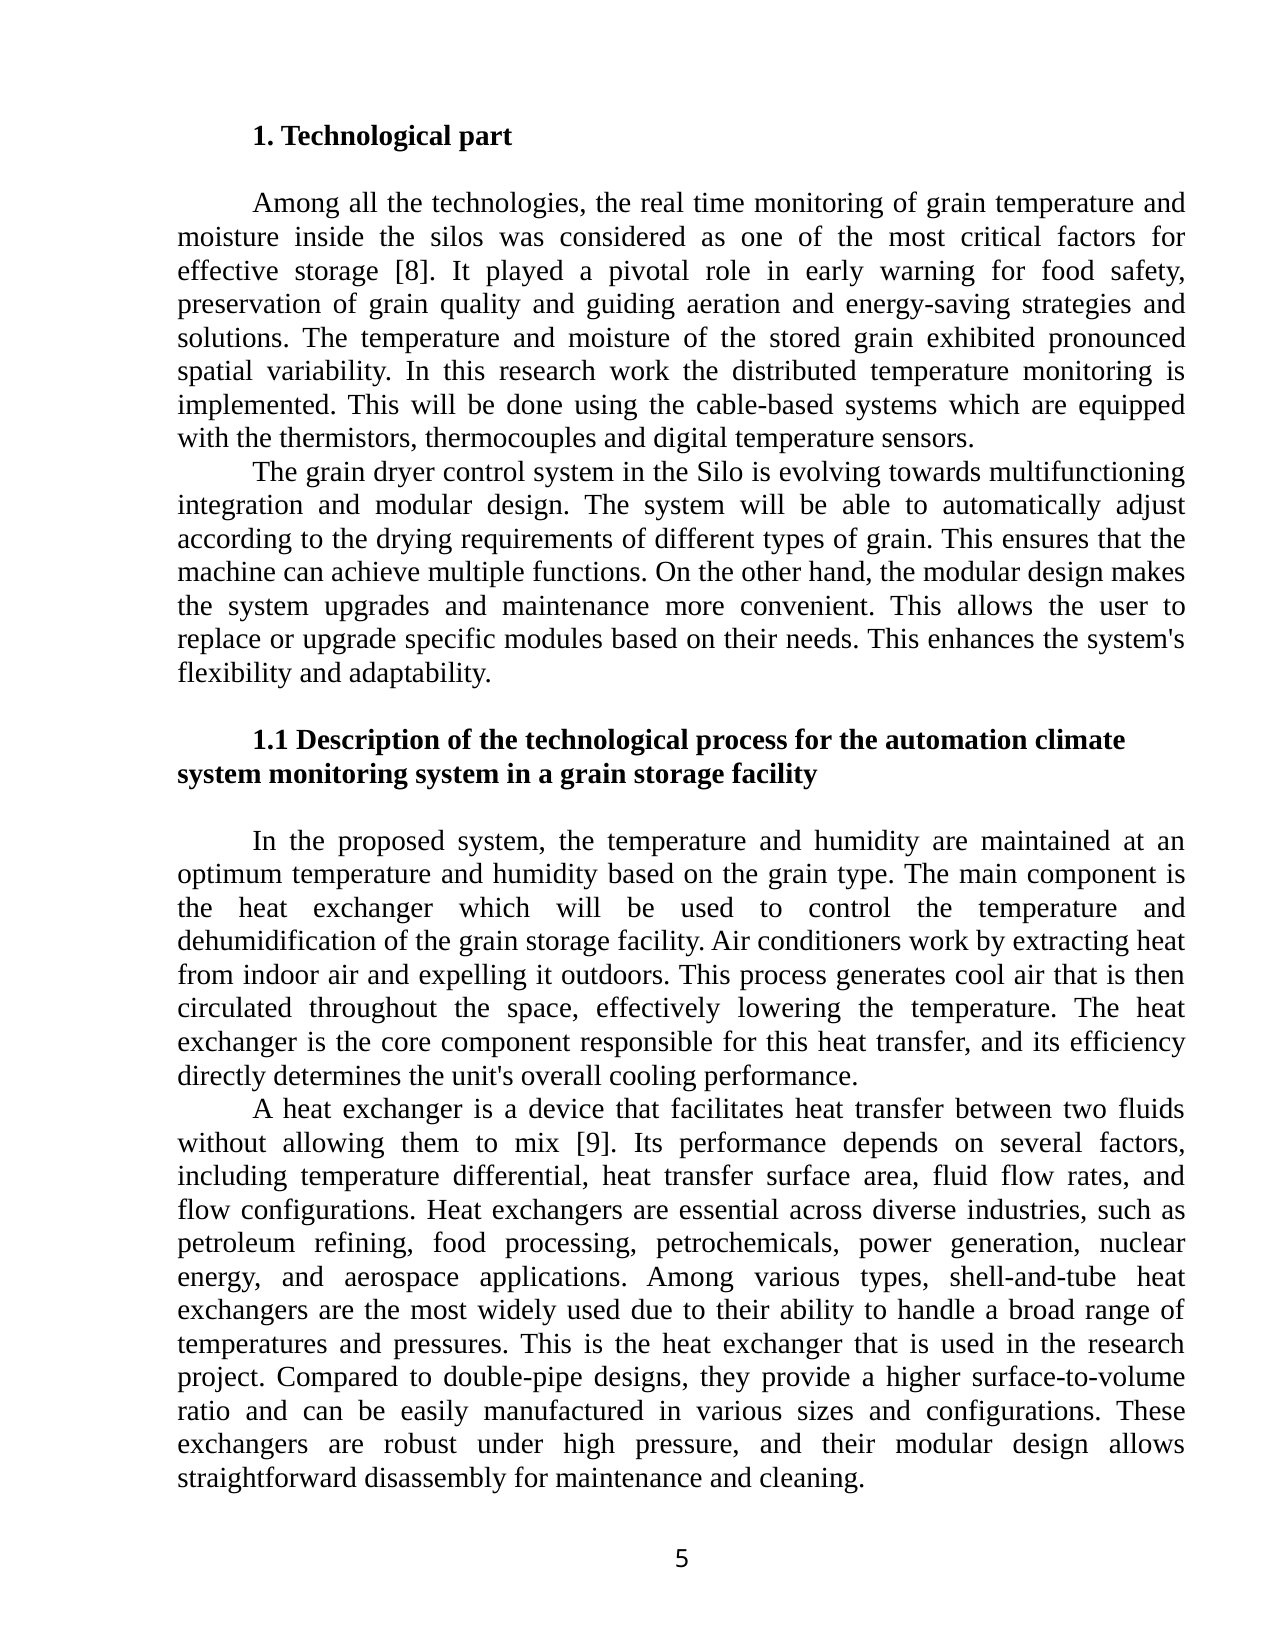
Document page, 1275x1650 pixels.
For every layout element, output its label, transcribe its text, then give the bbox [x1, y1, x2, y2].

subtitle 1.1 Description of the technological process for the automation climate system monitoring system in a grain storage facility [177, 722, 1186, 789]
text Among all the technologies, the real time monitoring of grain temperature and moisture inside the silos was considered as one of the most critical factors for effective storage [8]. It played a pivotal role in early warning for food safety, preservation of grain quality and guiding aeration and energy-saving strategies and solutions. The temperature and moisture of the stored grain exhibited pronounced spatial variability. In this research work the distributed temperature monitoring is implemented. This will be done using the cable-based systems which are equipped with the thermistors, thermocouples and digital temperature sensors. [177, 186, 1186, 454]
subtitle 1. Technological part [177, 118, 1186, 152]
text The grain dryer control system in the Silo is evolving towards multifunctioning integration and modular design. The system will be able to automatically adjust according to the drying requirements of different types of grain. This ensures that the machine can achieve multiple functions. On the other hand, the modular design makes the system upgrades and maintenance more convenient. This allows the user to replace or upgrade specific modules based on their needs. This enhances the system's flexibility and adaptability. [177, 454, 1186, 689]
text In the proposed system, the temperature and humidity are maintained at an optimum temperature and humidity based on the grain type. The main component is the heat exchanger which will be used to control the temperature and dehumidification of the grain storage facility. Air conditioners work by extracting heat from indoor air and expelling it outdoors. This process generates cool air that is then circulated throughout the space, effectively lowering the temperature. The heat exchanger is the core component responsible for this heat transfer, and its efficiency directly determines the unit's overall cooling performance. [177, 823, 1186, 1091]
text A heat exchanger is a device that facilitates heat transfer between two fluids without allowing them to mix [9]. Its performance depends on several factors, including temperature differential, heat transfer surface area, fluid flow rates, and flow configurations. Heat exchangers are essential across diverse industries, such as petroleum refining, food processing, petrochemicals, power generation, nuclear energy, and aerospace applications. Among various types, shell-and-tube heat exchangers are the most widely used due to their ability to handle a broad range of temperatures and pressures. This is the heat exchanger that is used in the research project. Compared to double-pipe designs, they provide a higher surface-to-volume ratio and can be easily manufactured in various sizes and configurations. These exchangers are robust under high pressure, and their modular design allows straightforward disassembly for maintenance and cleaning. [177, 1091, 1186, 1494]
